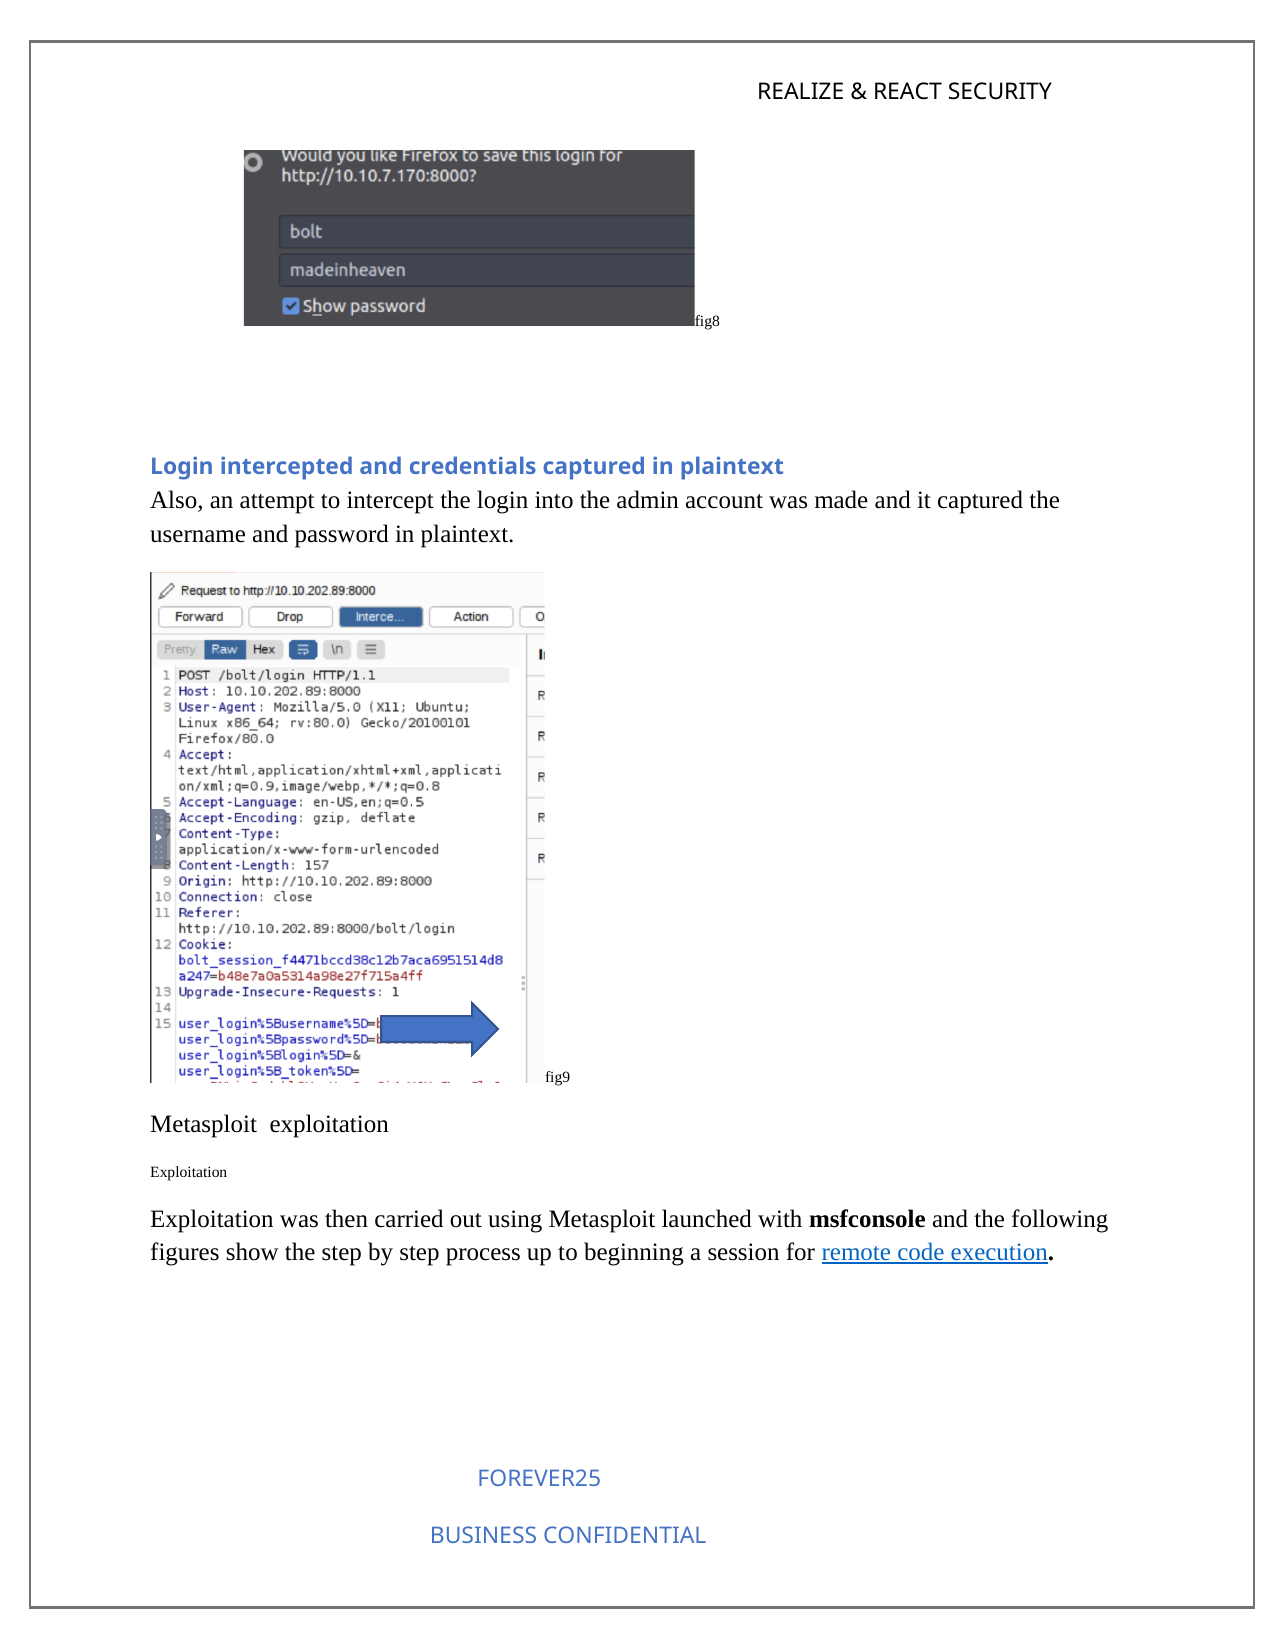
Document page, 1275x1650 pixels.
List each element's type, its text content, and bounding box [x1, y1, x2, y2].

text Also, an attempt to intercept the login into the admin account was made and it captured the username and password in plaintext. [150, 486, 1125, 547]
text Exploitation was then carried out using Metasploit launched with msfconsole and the following figures show the step by step process up to beginning a session for remote code execution. [150, 1204, 1125, 1266]
text Metasploit exploitation [150, 1109, 1125, 1138]
subtitle Login intercepted and credentials captured in plaintext [150, 450, 1125, 481]
picture [150, 572, 545, 1083]
picture [243, 150, 695, 326]
text Exploitation [150, 1163, 1125, 1181]
